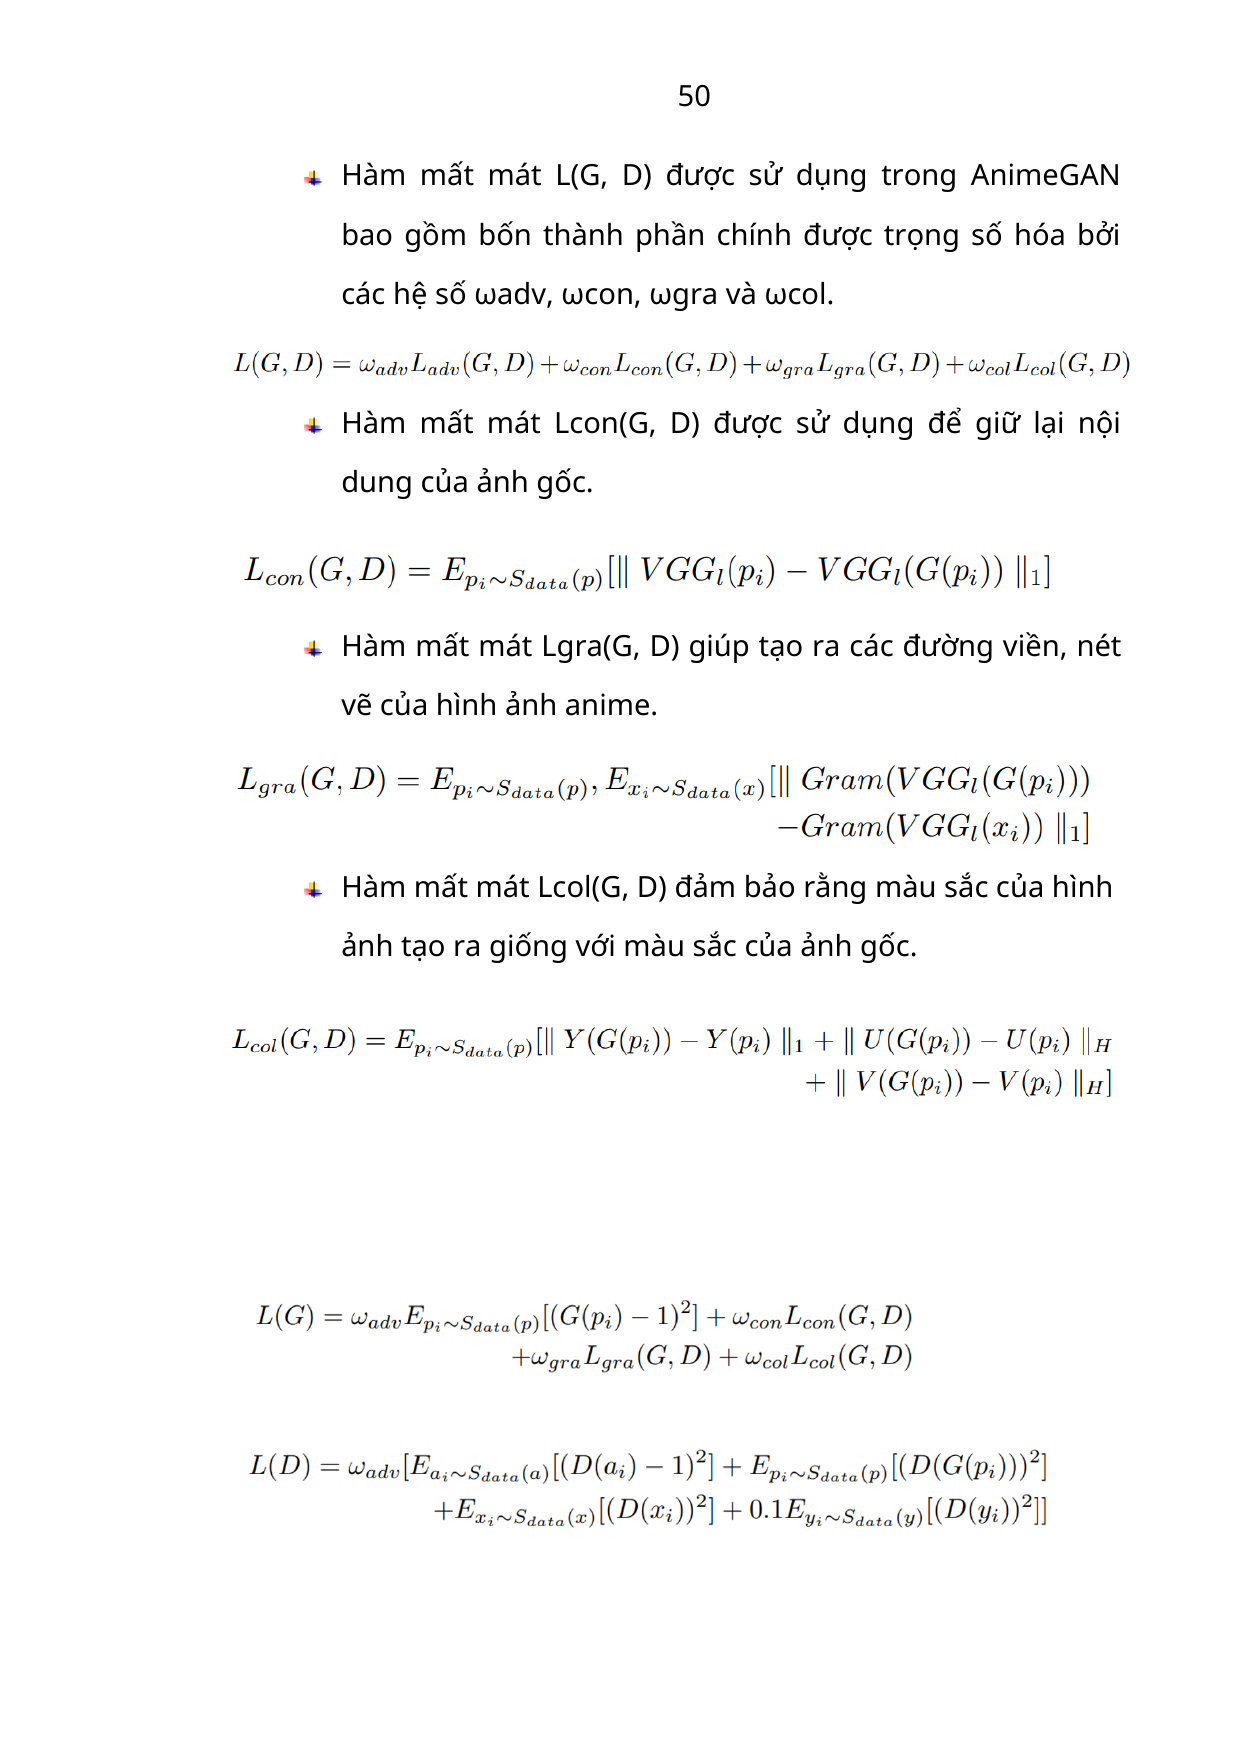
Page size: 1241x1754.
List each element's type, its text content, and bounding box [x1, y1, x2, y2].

list Hàm mất mát Lcon(G, D) được sử dụng để giữ lại nội dung của ảnh gốc. [303, 402, 1122, 501]
picture [304, 639, 322, 657]
picture [304, 169, 322, 186]
list Hàm mất mát L(G, D) được sử dụng trong AnimeGAN bao gồm bốn thành phần chính được trọng số hóa bởi các hệ số ωadv, ωcon, ωgra và ωcol. [303, 154, 1122, 313]
list Hàm mất mát Lgra(G, D) giúp tạo ra các đường viền, nét vẽ của hình ảnh anime. [303, 625, 1122, 724]
picture [206, 1001, 1123, 1127]
picture [188, 521, 1104, 606]
picture [206, 1265, 1123, 1591]
list Hàm mất mát Lcol(G, D) đảm bảo rằng màu sắc của hình ảnh tạo ra giống với màu sắc của ảnh gốc. [303, 866, 1122, 965]
picture [304, 880, 322, 898]
picture [304, 416, 322, 434]
picture [225, 332, 1141, 383]
picture [197, 744, 1113, 847]
